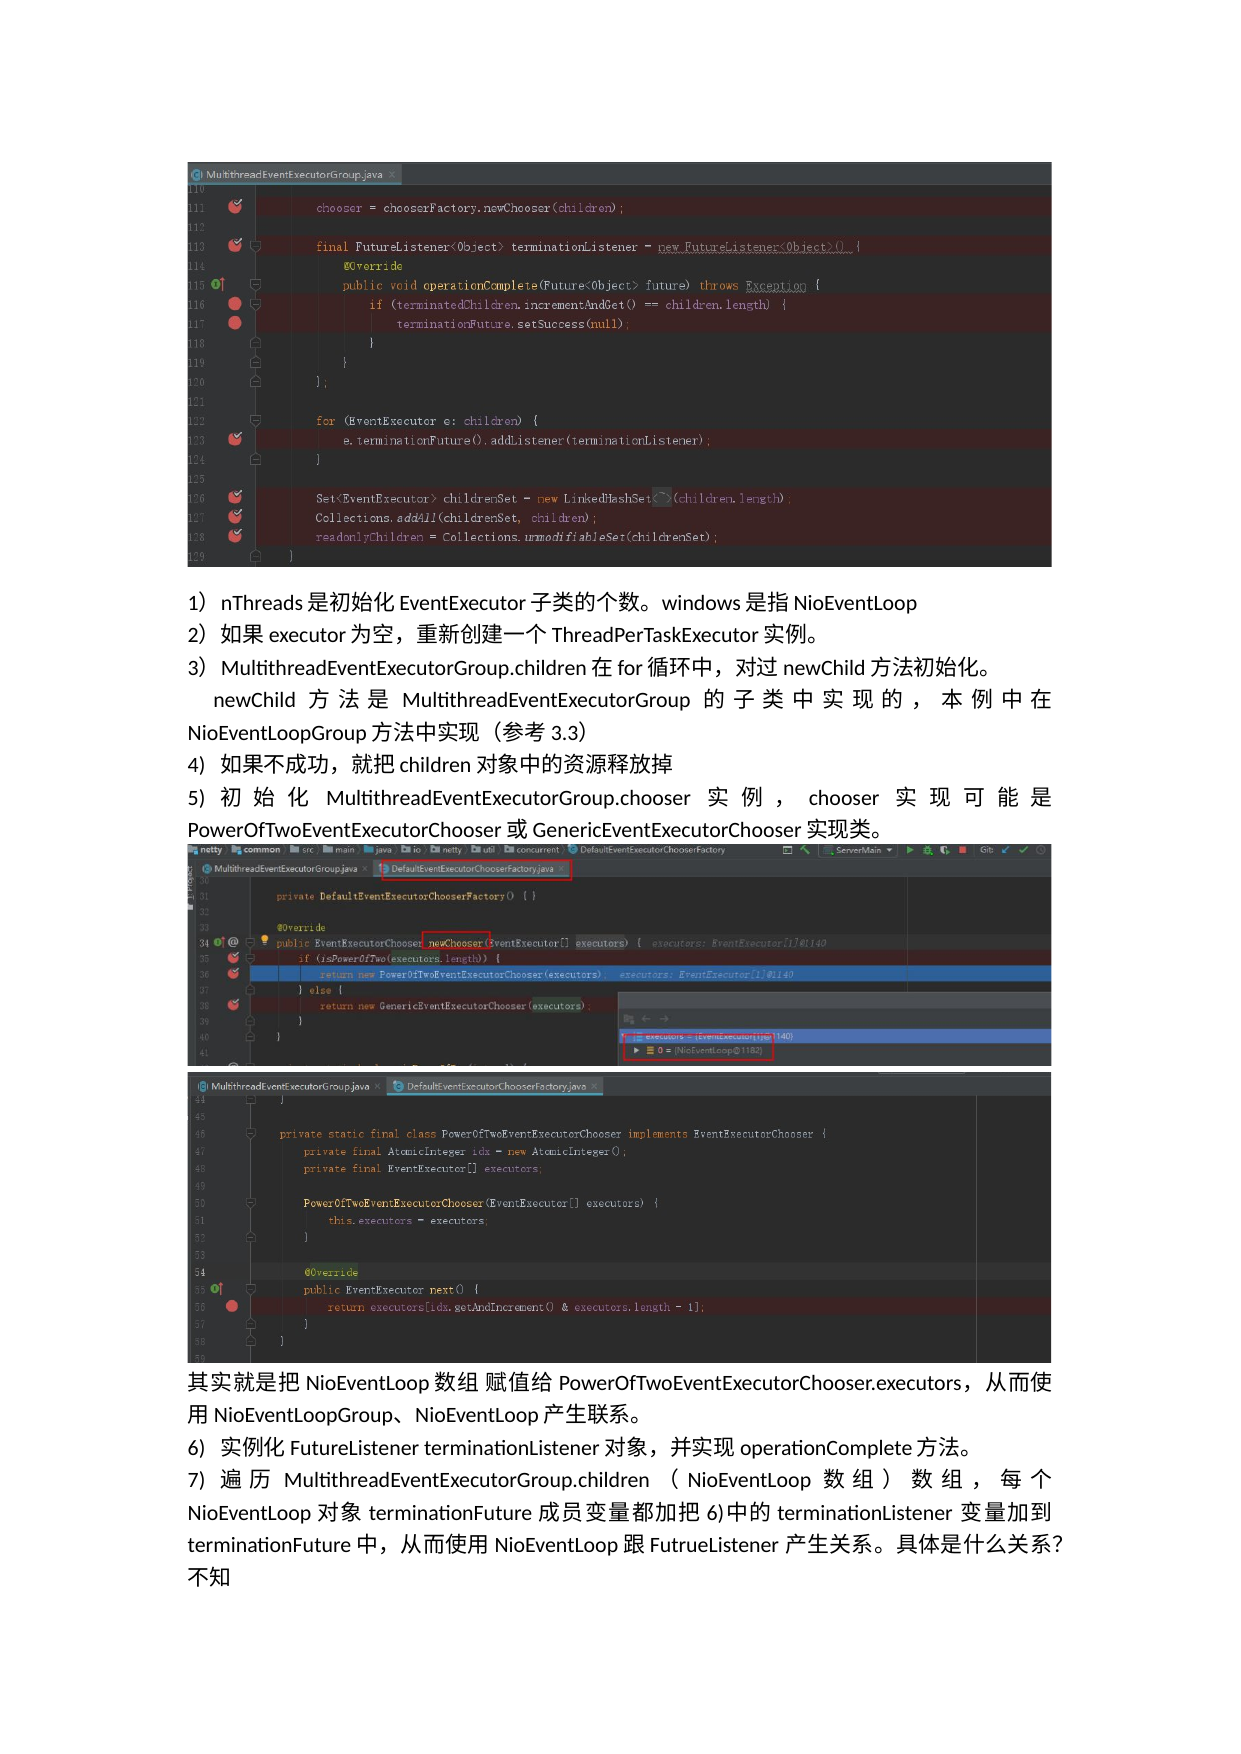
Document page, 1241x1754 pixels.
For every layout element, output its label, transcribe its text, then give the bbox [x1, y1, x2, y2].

text 3）MultithreadEventExecutorGroup.children在for循环中，对过newChild方法初始化。 [187, 649, 1053, 682]
list 实例化FutureListener terminationListener对象，并实现operationComplete方法。 [187, 1429, 1053, 1462]
text 1）nThreads是初始化EventExecutor子类的个数。windows是指NioEventLoop [187, 584, 1053, 617]
text 2）如果executor为空，重新创建一个ThreadPerTaskExecutor实例。 [187, 617, 1053, 649]
list 初始化MultithreadEventExecutorGroup.chooser实例，chooser实现可能是PowerOfTwoEventExecutorChooser或GenericEventExecutorChooser实现类。 [187, 779, 1053, 844]
text 其实就是把NioEventLoop数组 赋值给PowerOfTwoEventExecutorChooser.executors，从而使用NioEventLoopGroup、NioEventLoop产生联系。 [187, 1364, 1053, 1429]
picture [187, 162, 1052, 567]
picture [187, 1072, 1052, 1363]
text newChild方法是MultithreadEventExecutorGroup的子类中实现的，本例中在NioEventLoopGroup方法中实现（参考3.3） [187, 682, 1053, 747]
picture [187, 844, 1052, 1066]
list 遍历MultithreadEventExecutorGroup.children（NioEventLoop数组）数组，每个NioEventLoop对象terminationFuture成员变量都加把6)中的terminationListener 变量加到terminationFuture中，从而使用NioEventLoop跟FutrueListener 产生关系。具体是什么关系？不知 [187, 1462, 1053, 1592]
list 如果不成功，就把children对象中的资源释放掉 [187, 747, 1053, 779]
